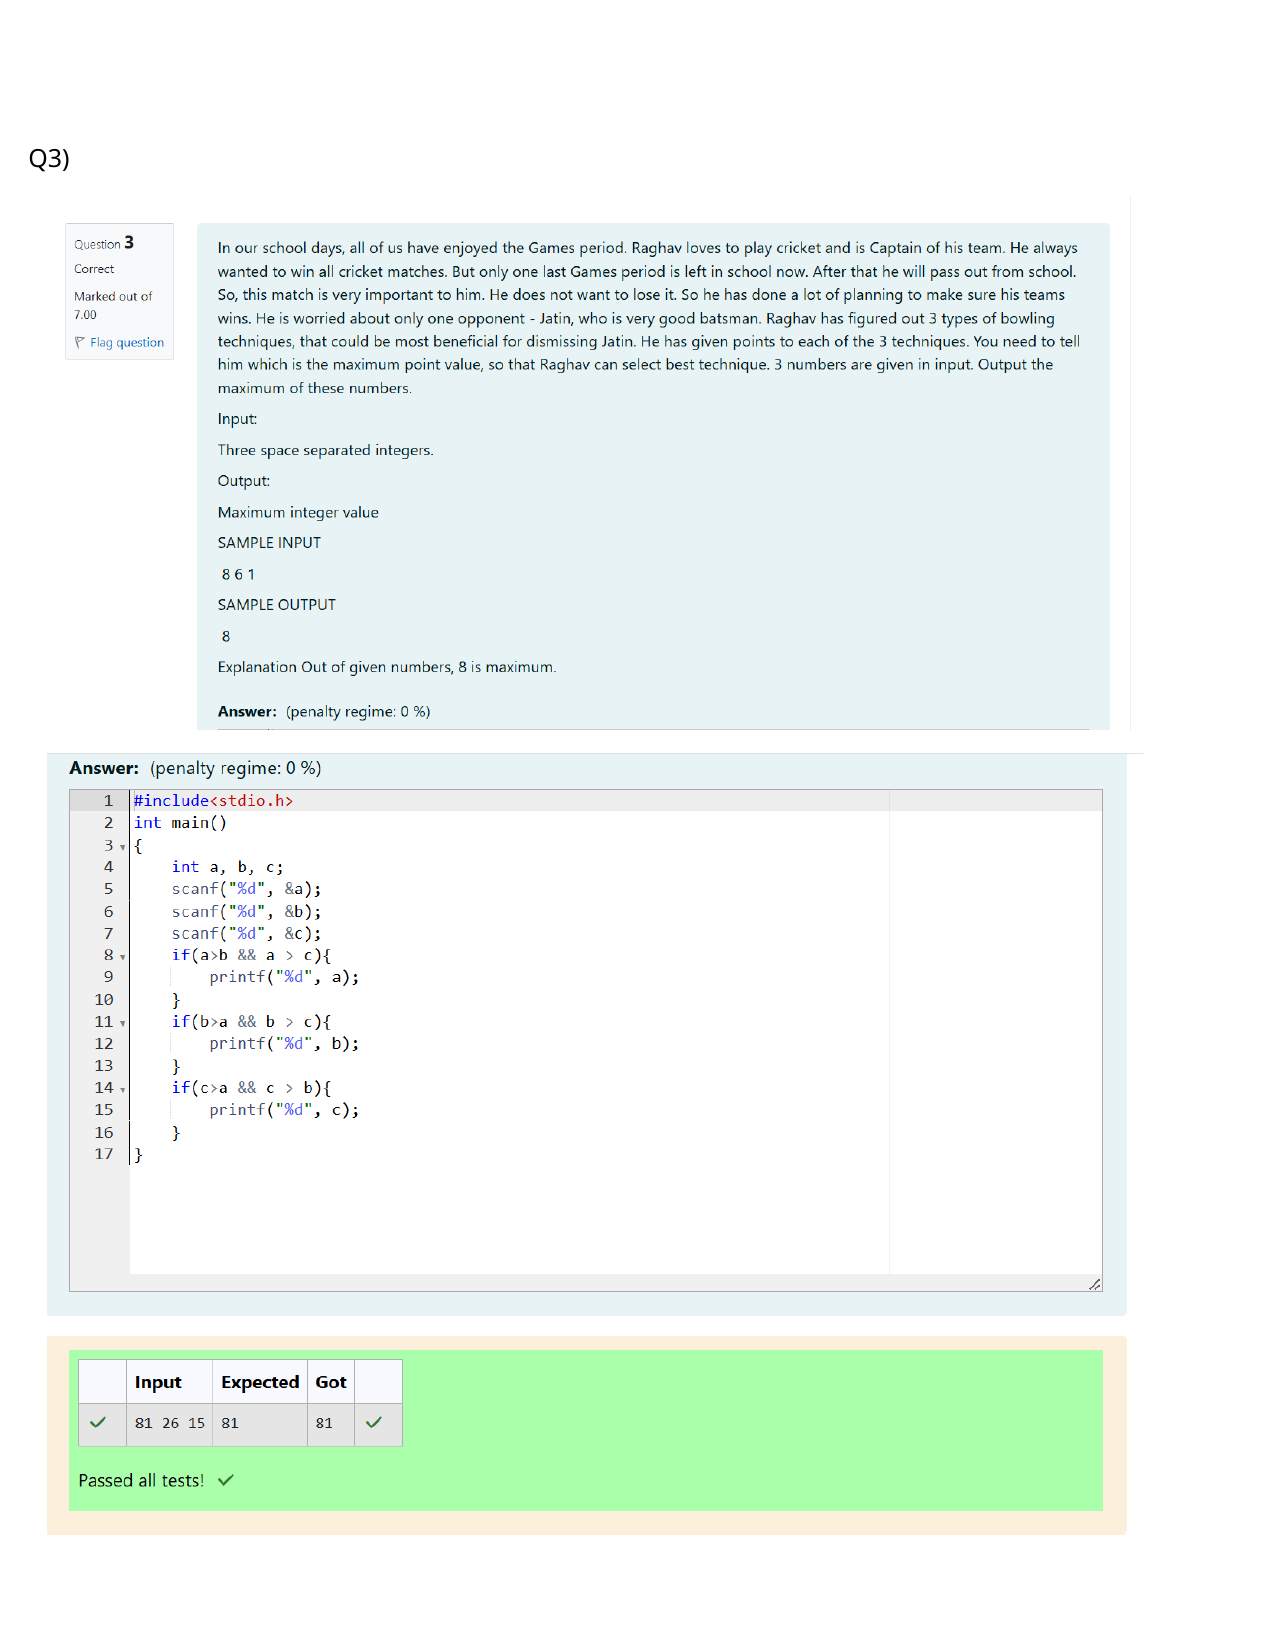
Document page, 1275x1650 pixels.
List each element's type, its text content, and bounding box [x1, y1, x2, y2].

text Q3) [28, 140, 1247, 174]
